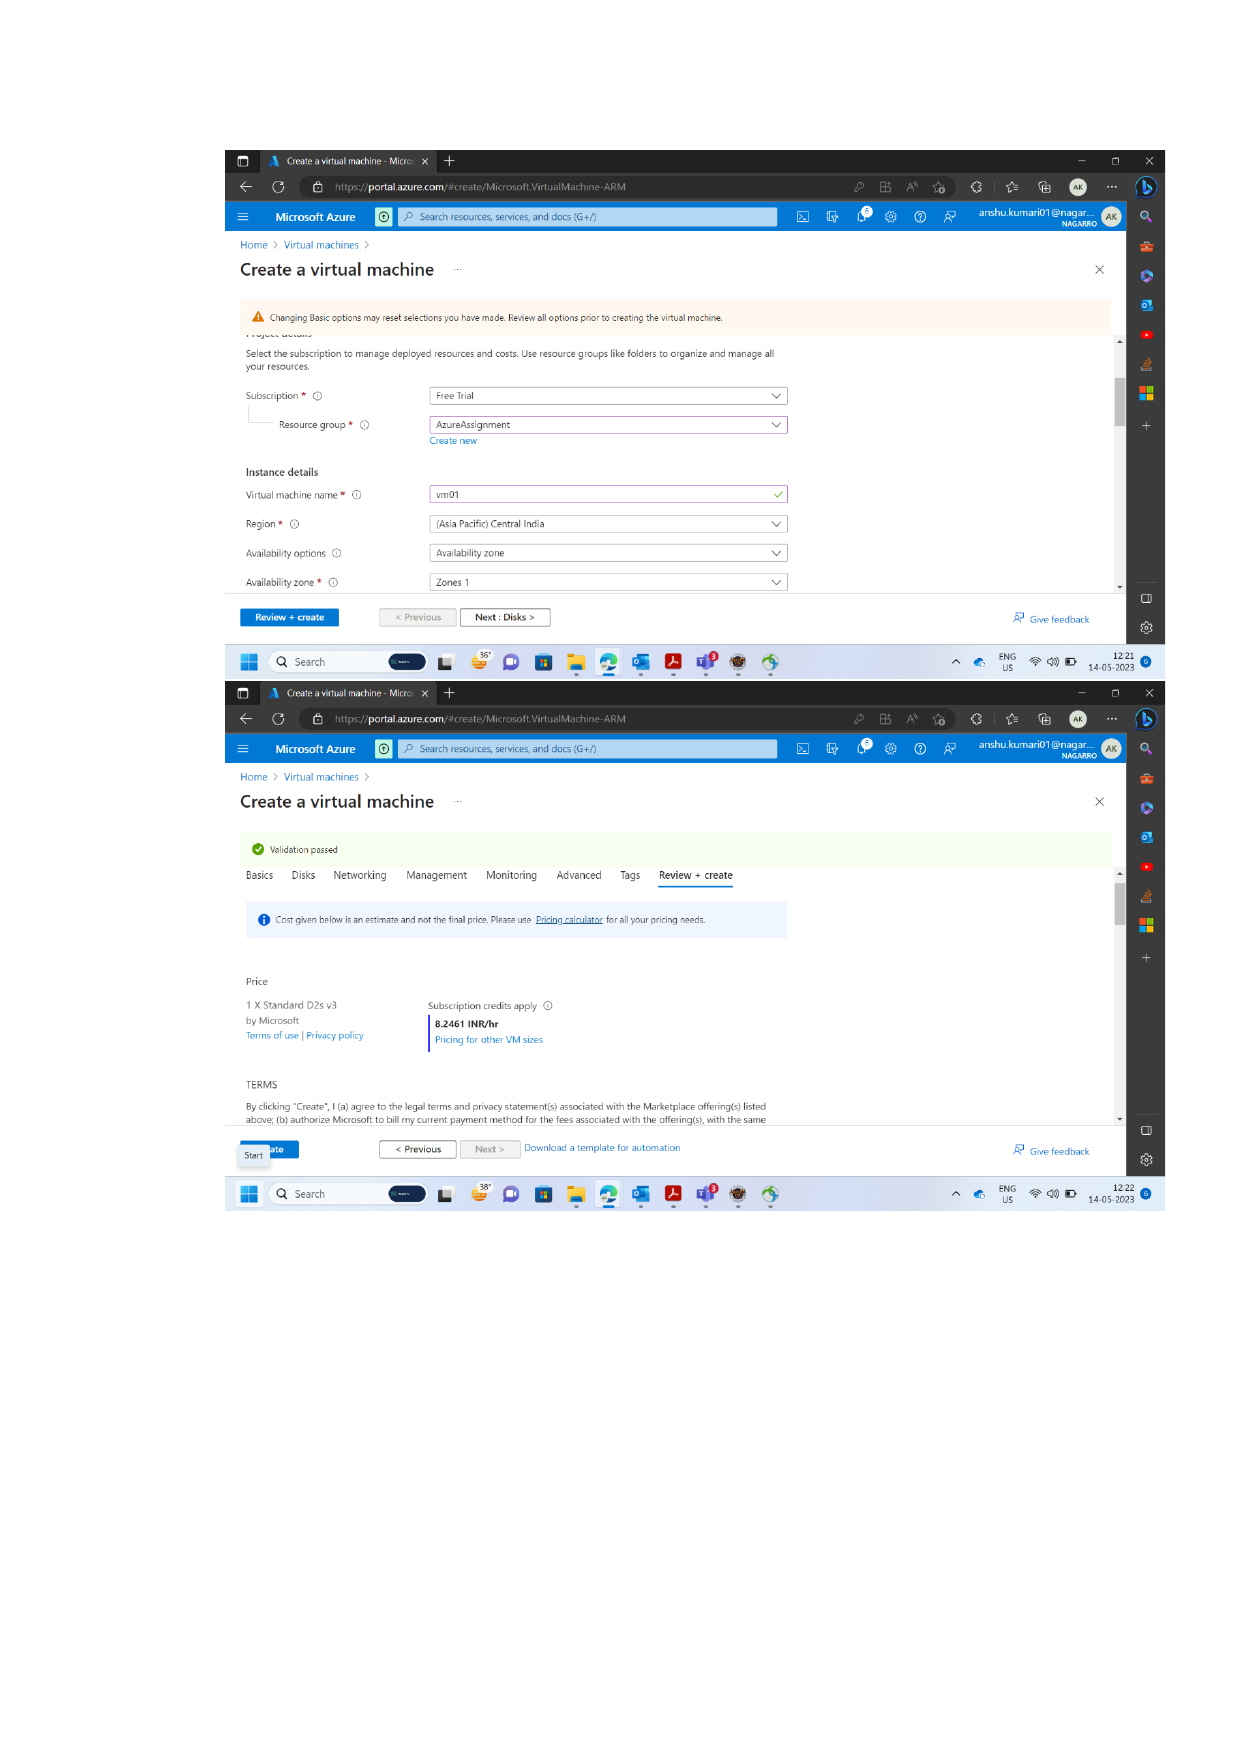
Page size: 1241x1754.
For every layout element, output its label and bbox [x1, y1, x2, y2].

picture [225, 150, 1166, 679]
picture [225, 681, 1166, 1211]
